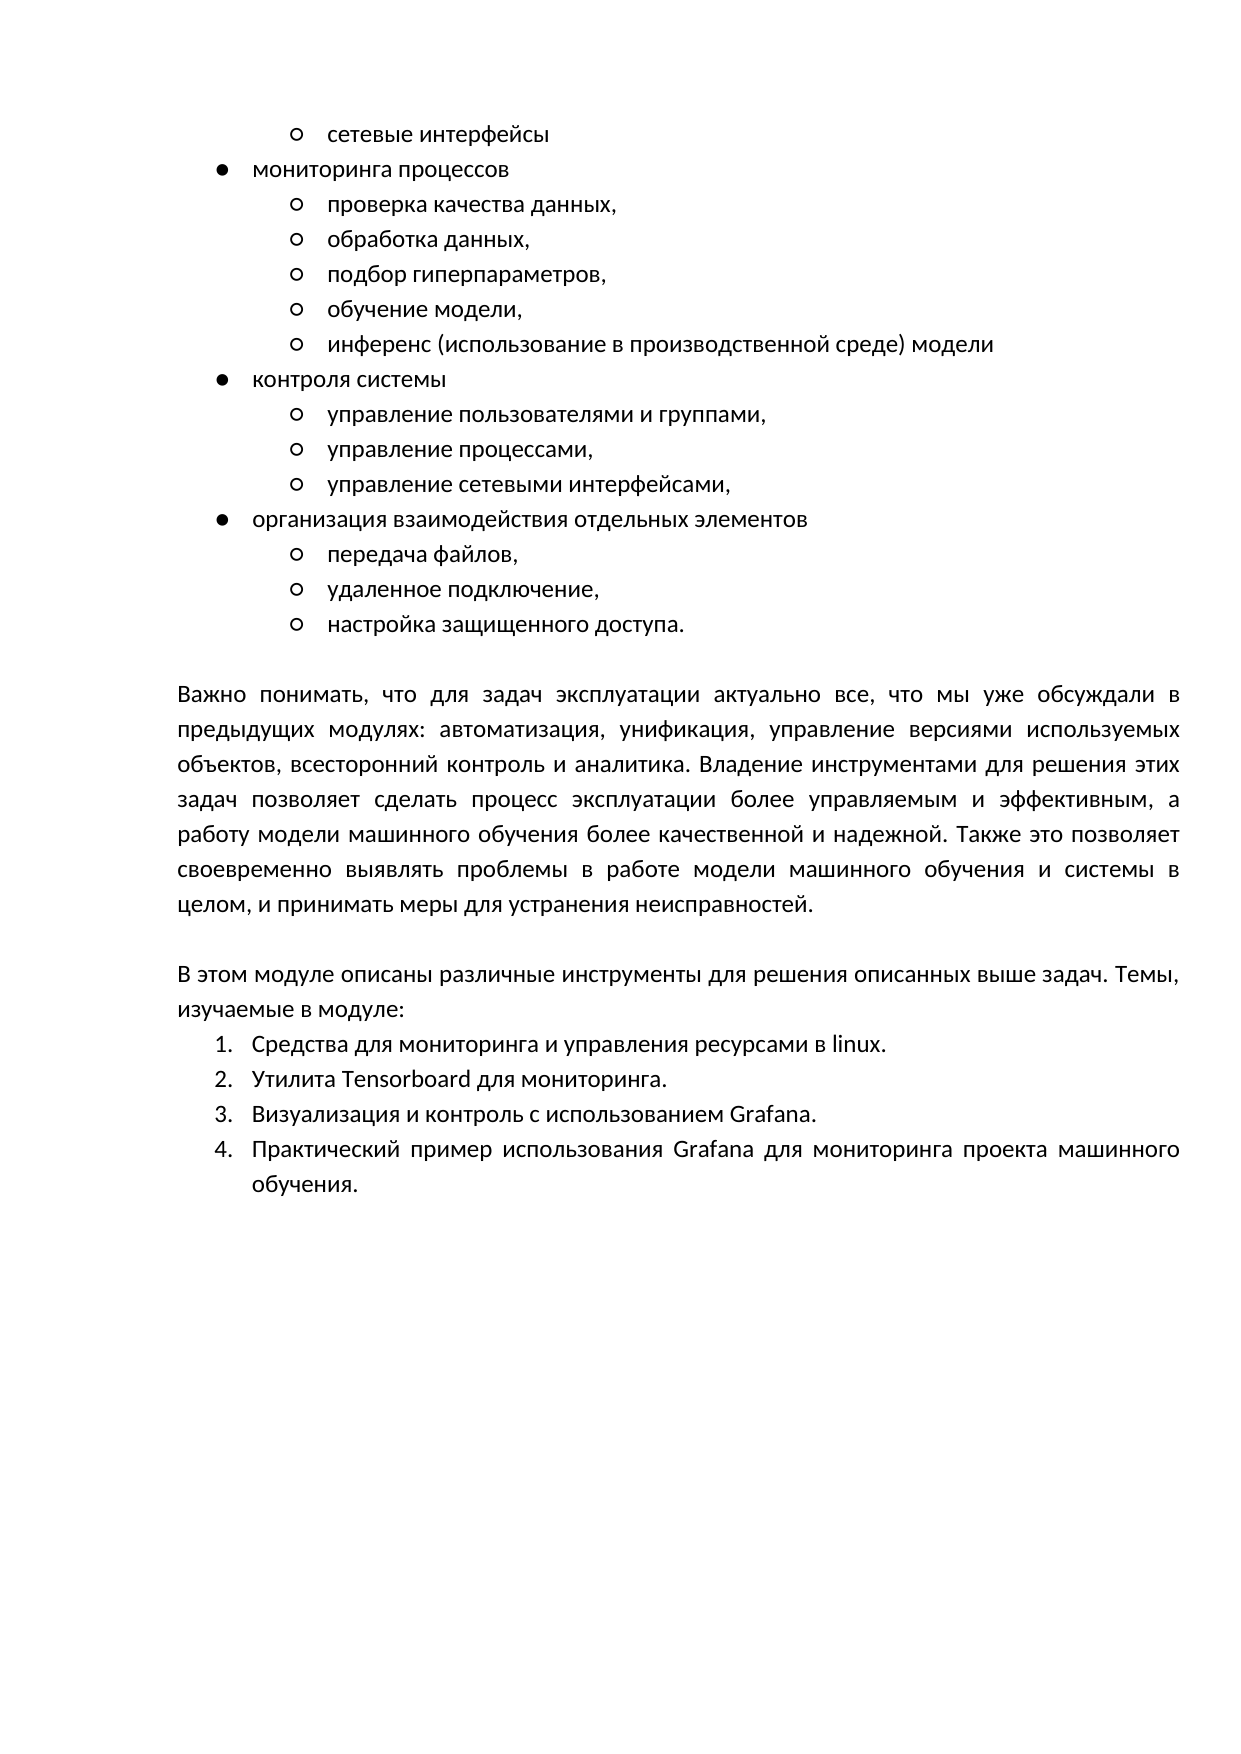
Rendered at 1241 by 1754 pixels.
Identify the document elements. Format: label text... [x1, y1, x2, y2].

list подбор гиперпараметров, [289, 258, 1181, 288]
list Средства для мониторинга и управления ресурсами в linux. [214, 1028, 1181, 1058]
list Визуализация и контроль с использованием Grafana. [214, 1098, 1181, 1128]
list настройка защищенного доступа. [289, 608, 1181, 638]
text Важно понимать, что для задач эксплуатации актуально все, что мы уже обсуждали в предыдущих модулях: автоматизация, унификация, управление версиями используемых объектов, всесторонний контроль и аналитика. Владение инструментами для решения этих задач позволяет сделать процесс эксплуатации более управляемым и эффективным, а работу модели машинного обучения более качественной и надежной. Также это позволяет своевременно выявлять проблемы в работе модели машинного обучения и системы в целом, и принимать меры для устранения неисправностей. [177, 678, 1181, 918]
list удаленное подключение, [289, 573, 1181, 603]
list управление процессами, [289, 433, 1181, 463]
list Практический пример использования Grafana для мониторинга проекта машинного обучения. [214, 1133, 1181, 1198]
list обучение модели, [289, 293, 1181, 323]
list Утилита Tensorboard для мониторинга. [214, 1063, 1181, 1093]
list организация взаимодействия отдельных элементов [214, 503, 1181, 533]
list инференс (использование в производственной среде) модели [289, 328, 1181, 358]
list контроля системы [214, 363, 1181, 393]
list мониторинга процессов [214, 153, 1181, 183]
list управление сетевыми интерфейсами, [289, 468, 1181, 498]
list проверка качества данных, [289, 188, 1181, 218]
list передача файлов, [289, 538, 1181, 568]
list обработка данных, [289, 223, 1181, 253]
text В этом модуле описаны различные инструменты для решения описанных выше задач. Темы, изучаемые в модуле: [177, 958, 1181, 1023]
list управление пользователями и группами, [289, 398, 1181, 428]
list сетевые интерфейсы [289, 118, 1181, 148]
